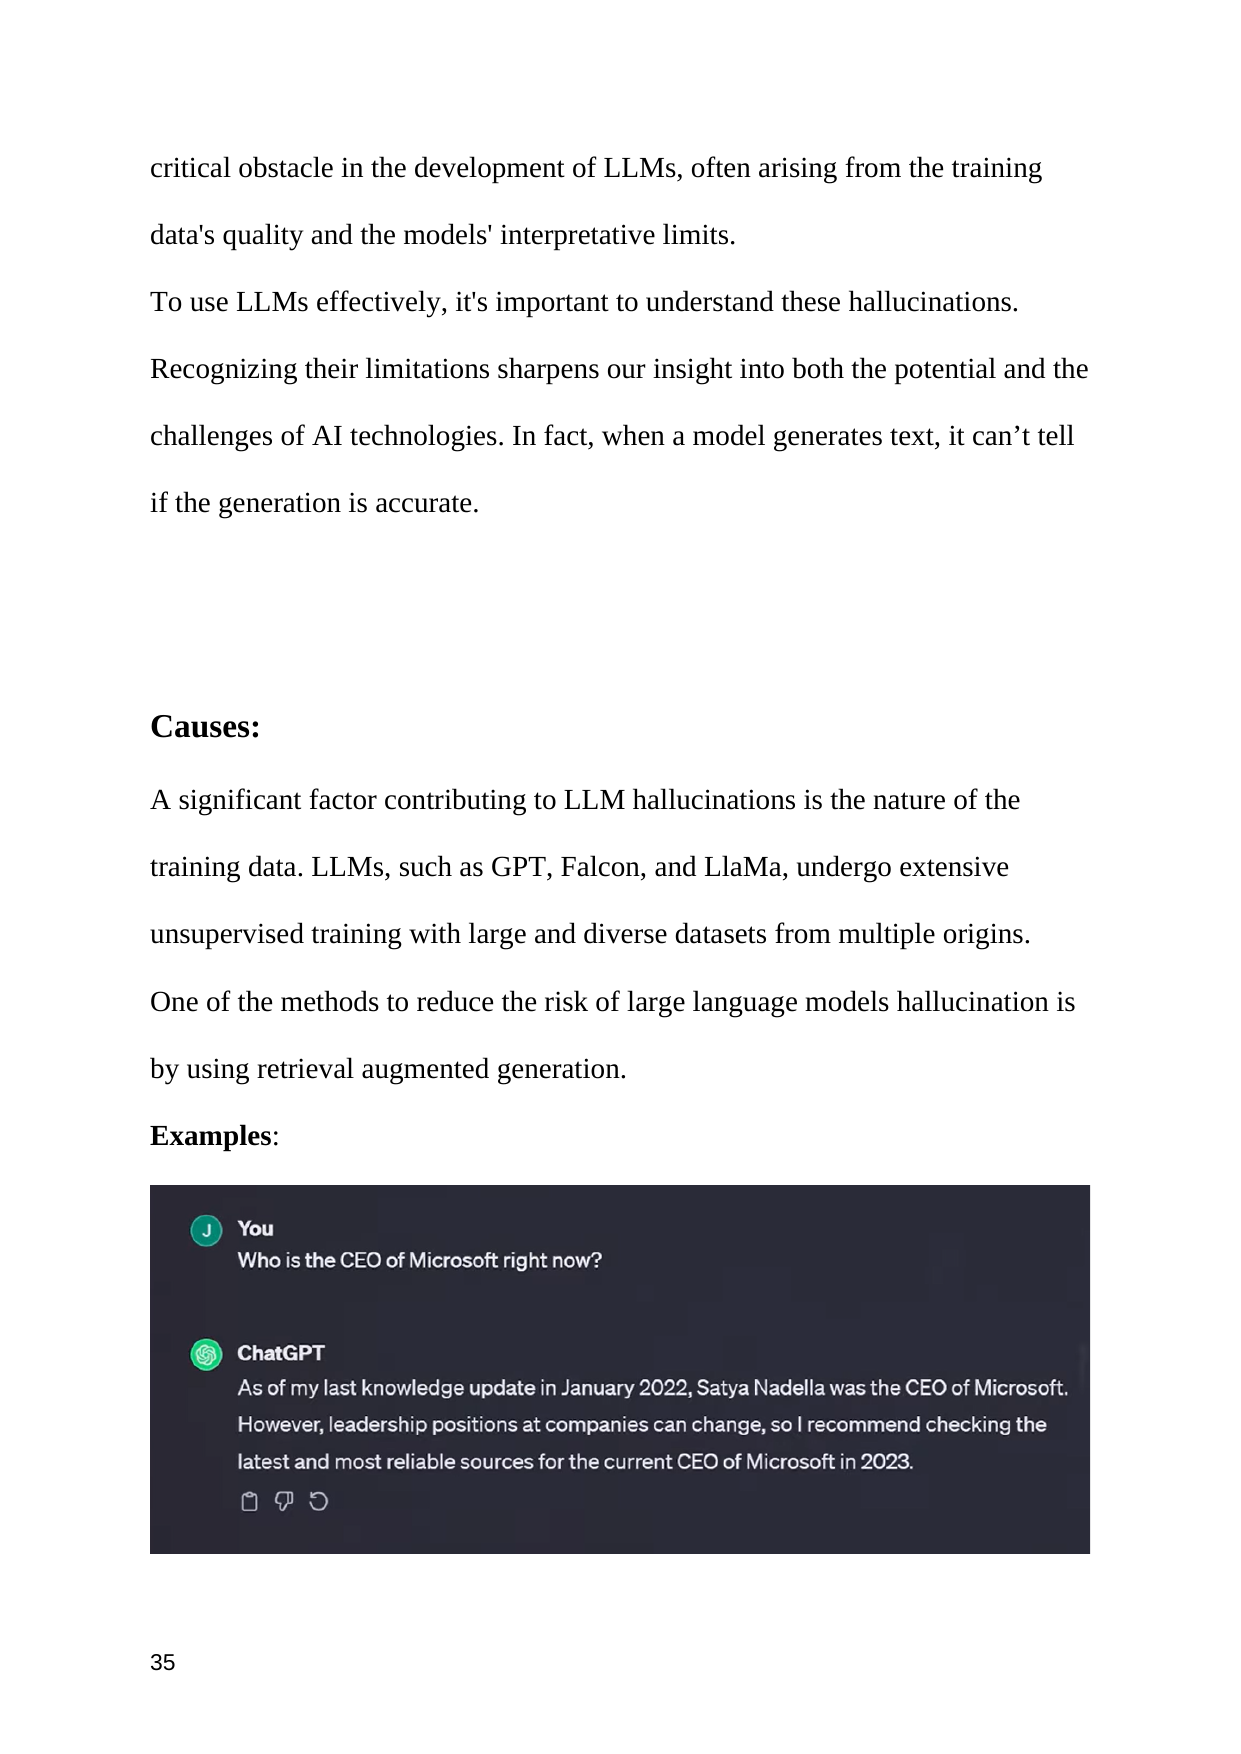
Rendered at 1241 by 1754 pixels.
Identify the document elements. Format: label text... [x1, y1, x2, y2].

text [150, 150, 1090, 251]
text Causes: [150, 706, 1090, 744]
text To use LLMs effectively, it's important to understand these hallucinations. Recognizing their limitations sharpens our insight into both the potential and the challenges of AI technologies. In fact, when a model generates text, it can’t tell if the generation is accurate. [150, 284, 1090, 519]
text A significant factor contributing to LLM hallucinations is the nature of the training data. LLMs, such as GPT, Falcon, and LlaMa, undergo extensive unsupervised training with large and diverse datasets from multiple origins. [150, 782, 1090, 950]
picture [150, 1185, 1091, 1554]
text Examples: [150, 1118, 1090, 1151]
text One of the methods to reduce the risk of large language models hallucination is by using retrieval augmented generation. [150, 984, 1090, 1084]
